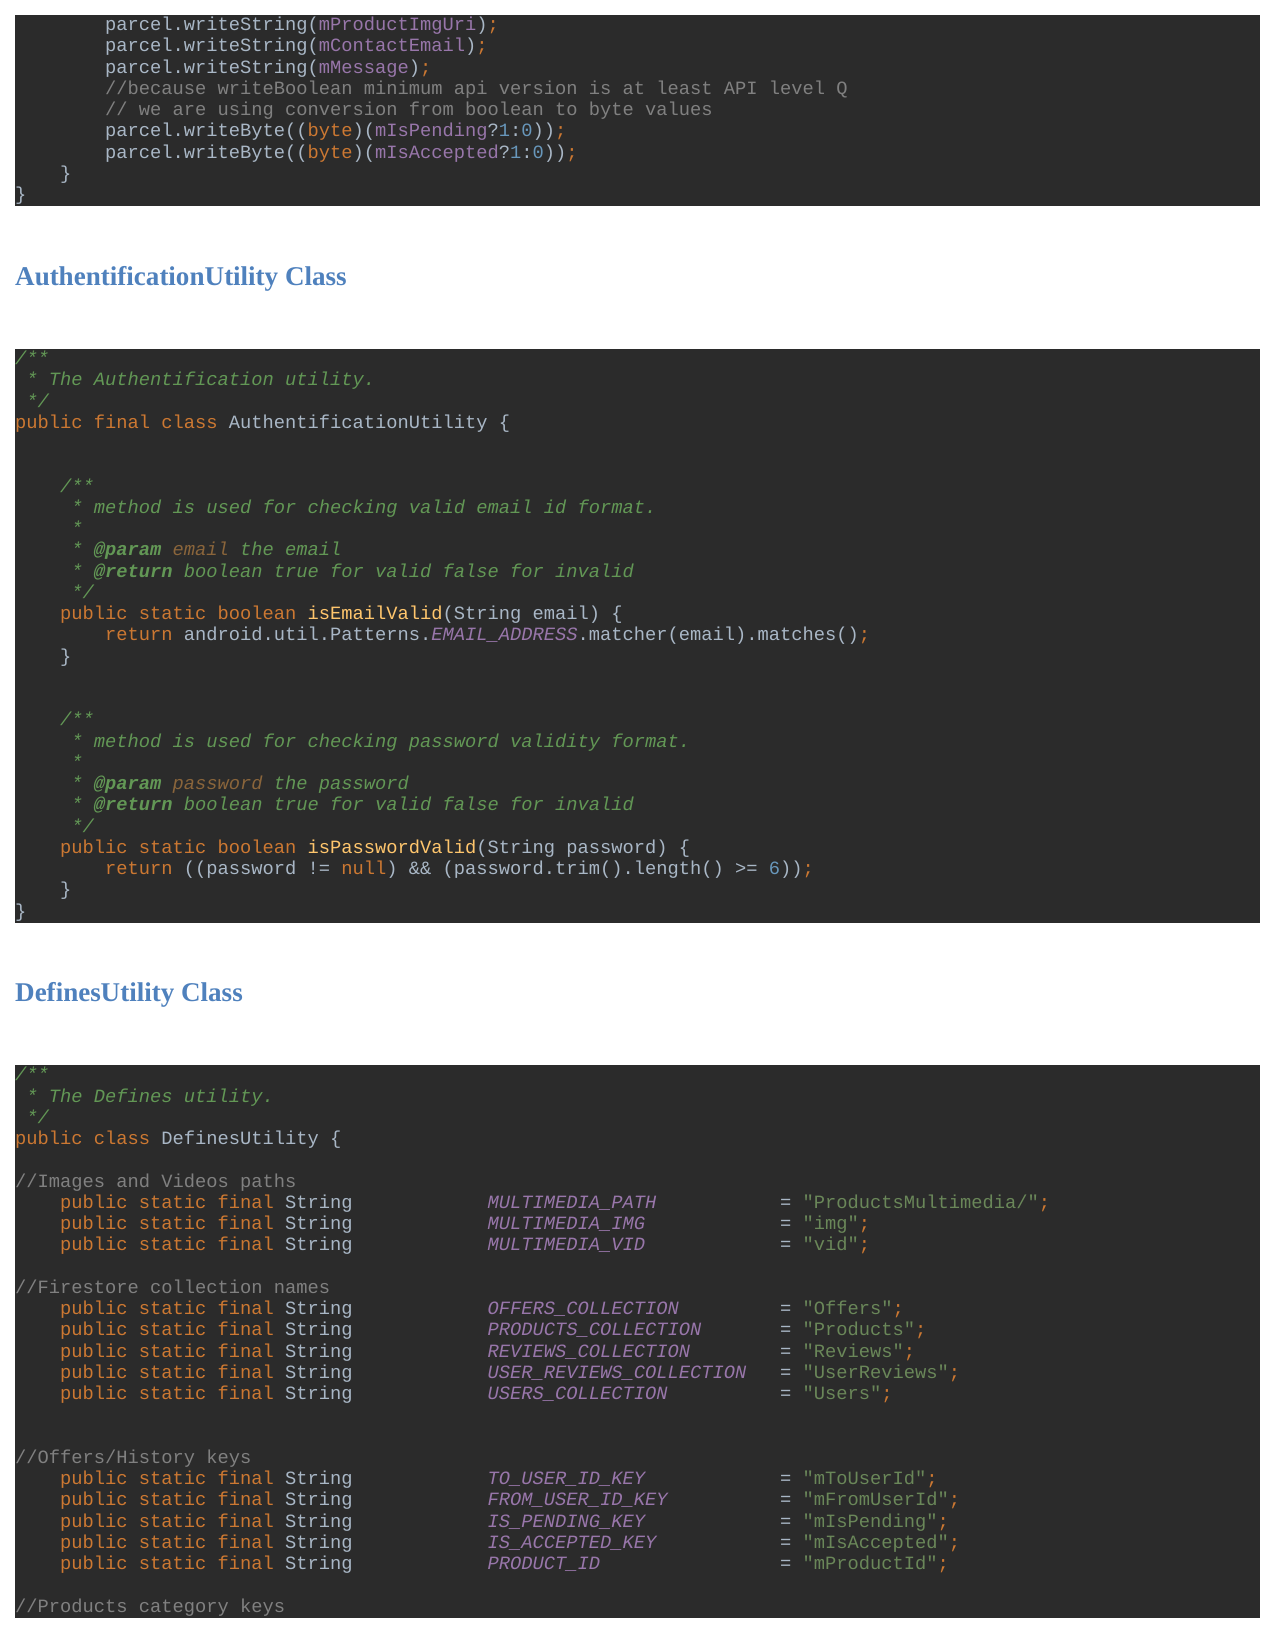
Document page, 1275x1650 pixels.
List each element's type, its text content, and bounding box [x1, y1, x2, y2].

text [15, 1065, 1260, 1618]
text /** * The Authentification utility. */ public final class AuthentificationUtility { /** * method is used for checking valid email id format. * * @param email the email * @return boolean true for valid false for invalid */ public static boolean isEmailValid(String email) { return android.util.Patterns.EMAIL_ADDRESS.matcher(email).matches(); } /** * method is used for checking password validity format. * * @param password the password * @return boolean true for valid false for invalid */ public static boolean isPasswordValid(String password) { return ((password != null) && (password.trim().length() >= 6)); } } [15, 349, 1260, 923]
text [15, 15, 1260, 206]
subtitle DefinesUtility Class [15, 976, 1260, 1007]
subtitle AuthentificationUtility Class [15, 260, 1260, 291]
